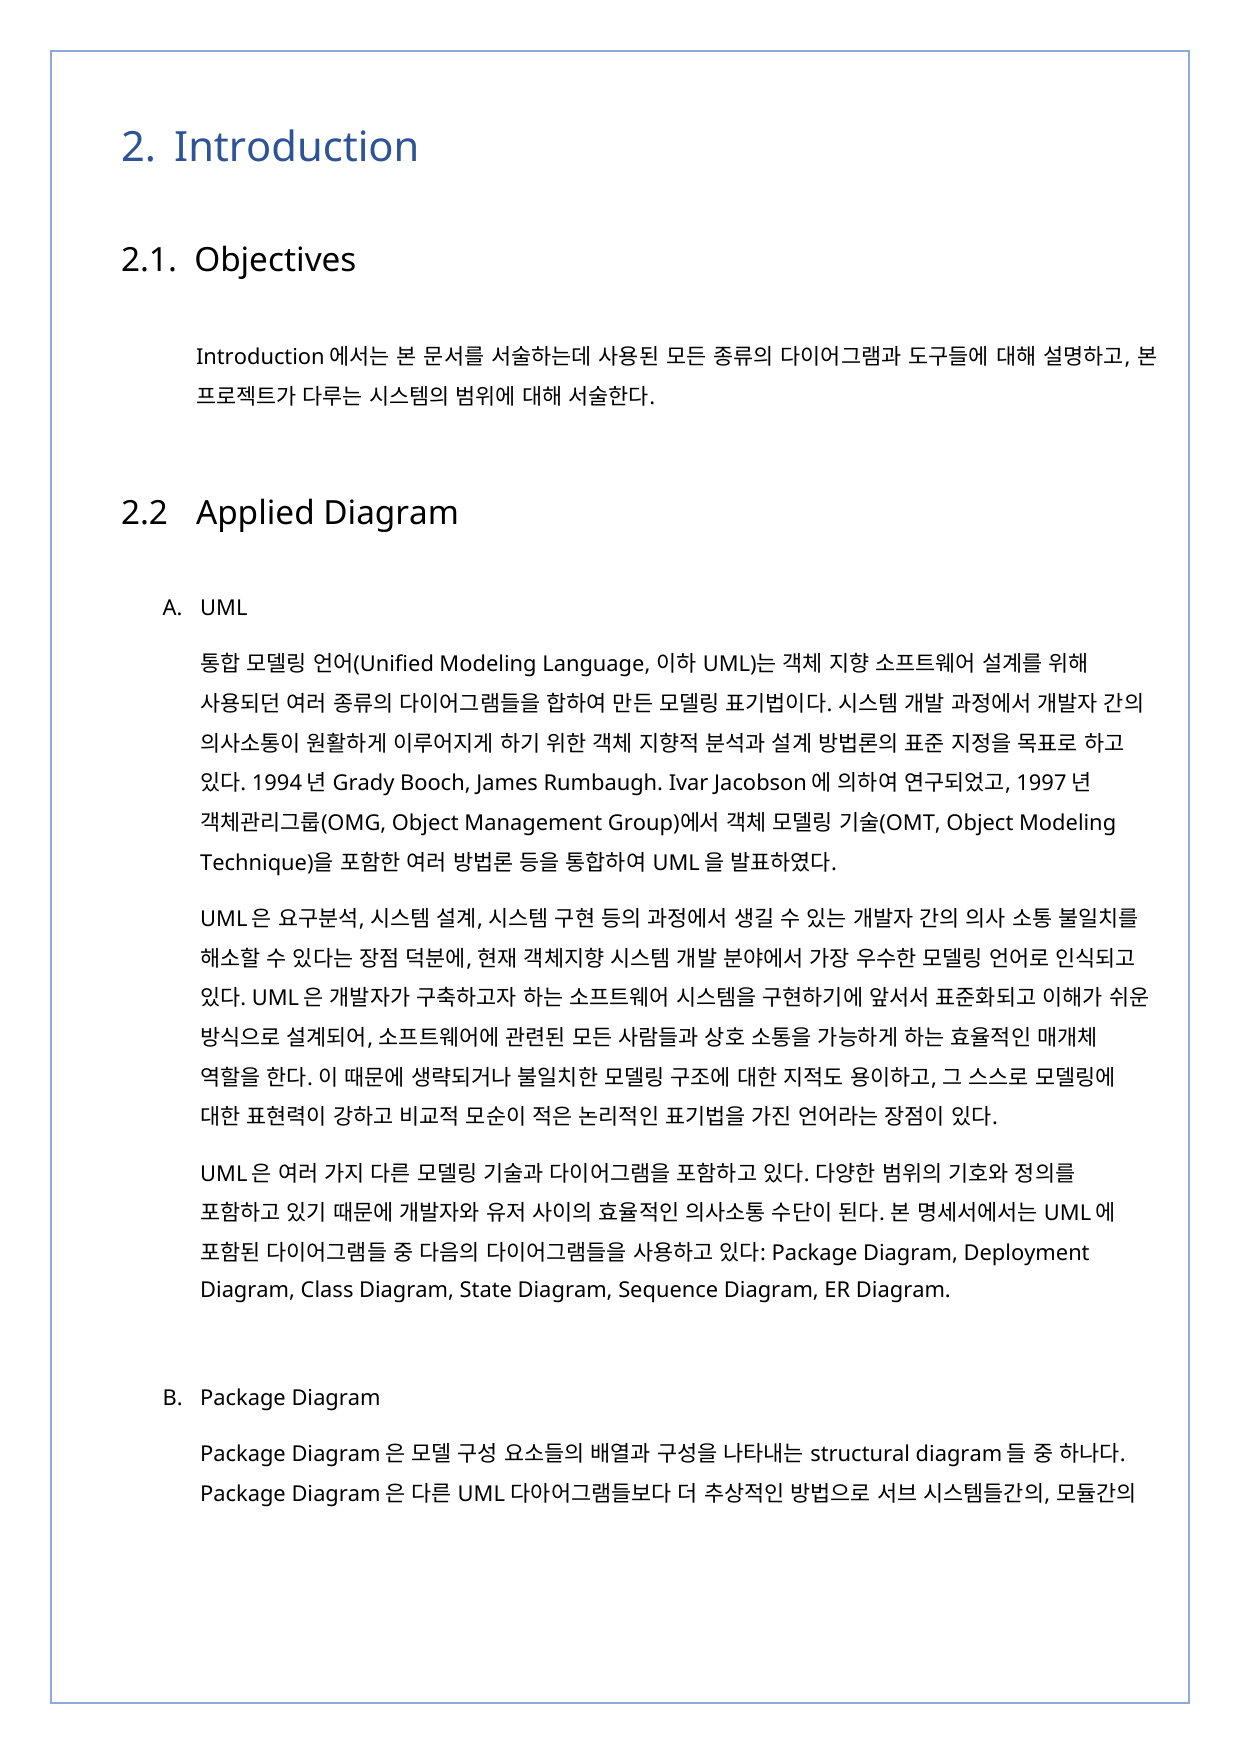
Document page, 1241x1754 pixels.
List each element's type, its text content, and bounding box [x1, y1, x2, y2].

text UML은 여러 가지 다른 모델링 기술과 다이어그램을 포함하고 있다. 다양한 범위의 기호와 정의를 포함하고 있기 때문에 개발자와 유저 사이의 효율적인 의사소통 수단이 된다. 본 명세서에서는 UML에 포함된 다이어그램들 중 다음의 다이어그램들을 사용하고 있다: Package Diagram, Deployment Diagram, Class Diagram, State Diagram, Sequence Diagram, ER Diagram. [200, 1156, 1157, 1304]
list Package Diagram [162, 1382, 1157, 1412]
list UML [162, 592, 1157, 622]
list 통합 모델링 언어(Unified Modeling Language, 이하 UML)는 객체 지향 소프트웨어 설계를 위해 사용되던 여러 종류의 다이어그램들을 합하여 만든 모델링 표기법이다. 시스템 개발 과정에서 개발자 간의 의사소통이 원활하게 이루어지게 하기 위한 객체 지향적 분석과 설계 방법론의 표준 지정을 목표로 하고 있다. 1994년 Grady Booch, James Rumbaugh. Ivar Jacobson에 의하여 연구되었고, 1997년 객체관리그룹(OMG, Object Management Group)에서 객체 모델링 기술(OMT, Object Modeling Technique)을 포함한 여러 방법론 등을 통합하여 UML을 발표하였다. [200, 646, 1157, 876]
subtitle Introduction [121, 117, 1157, 173]
subtitle 2.1. Objectives [121, 236, 1157, 281]
text Introduction에서는 본 문서를 서술하는데 사용된 모든 종류의 다이어그램과 도구들에 대해 설명하고, 본 프로젝트가 다루는 시스템의 범위에 대해 서술한다. [196, 339, 1157, 411]
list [200, 1436, 1157, 1507]
text UML은 요구분석, 시스템 설계, 시스템 구현 등의 과정에서 생길 수 있는 개발자 간의 의사 소통 불일치를 해소할 수 있다는 장점 덕분에, 현재 객체지향 시스템 개발 분야에서 가장 우수한 모델링 언어로 인식되고 있다. UML은 개발자가 구축하고자 하는 소프트웨어 시스템을 구현하기에 앞서서 표준화되고 이해가 쉬운 방식으로 설계되어, 소프트웨어에 관련된 모든 사람들과 상호 소통을 가능하게 하는 효율적인 매개체 역할을 한다. 이 때문에 생략되거나 불일치한 모델링 구조에 대한 지적도 용이하고, 그 스스로 모델링에 대한 표현력이 강하고 비교적 모순이 적은 논리적인 표기법을 가진 언어라는 장점이 있다. [200, 901, 1157, 1131]
subtitle Applied Diagram [121, 489, 1157, 534]
